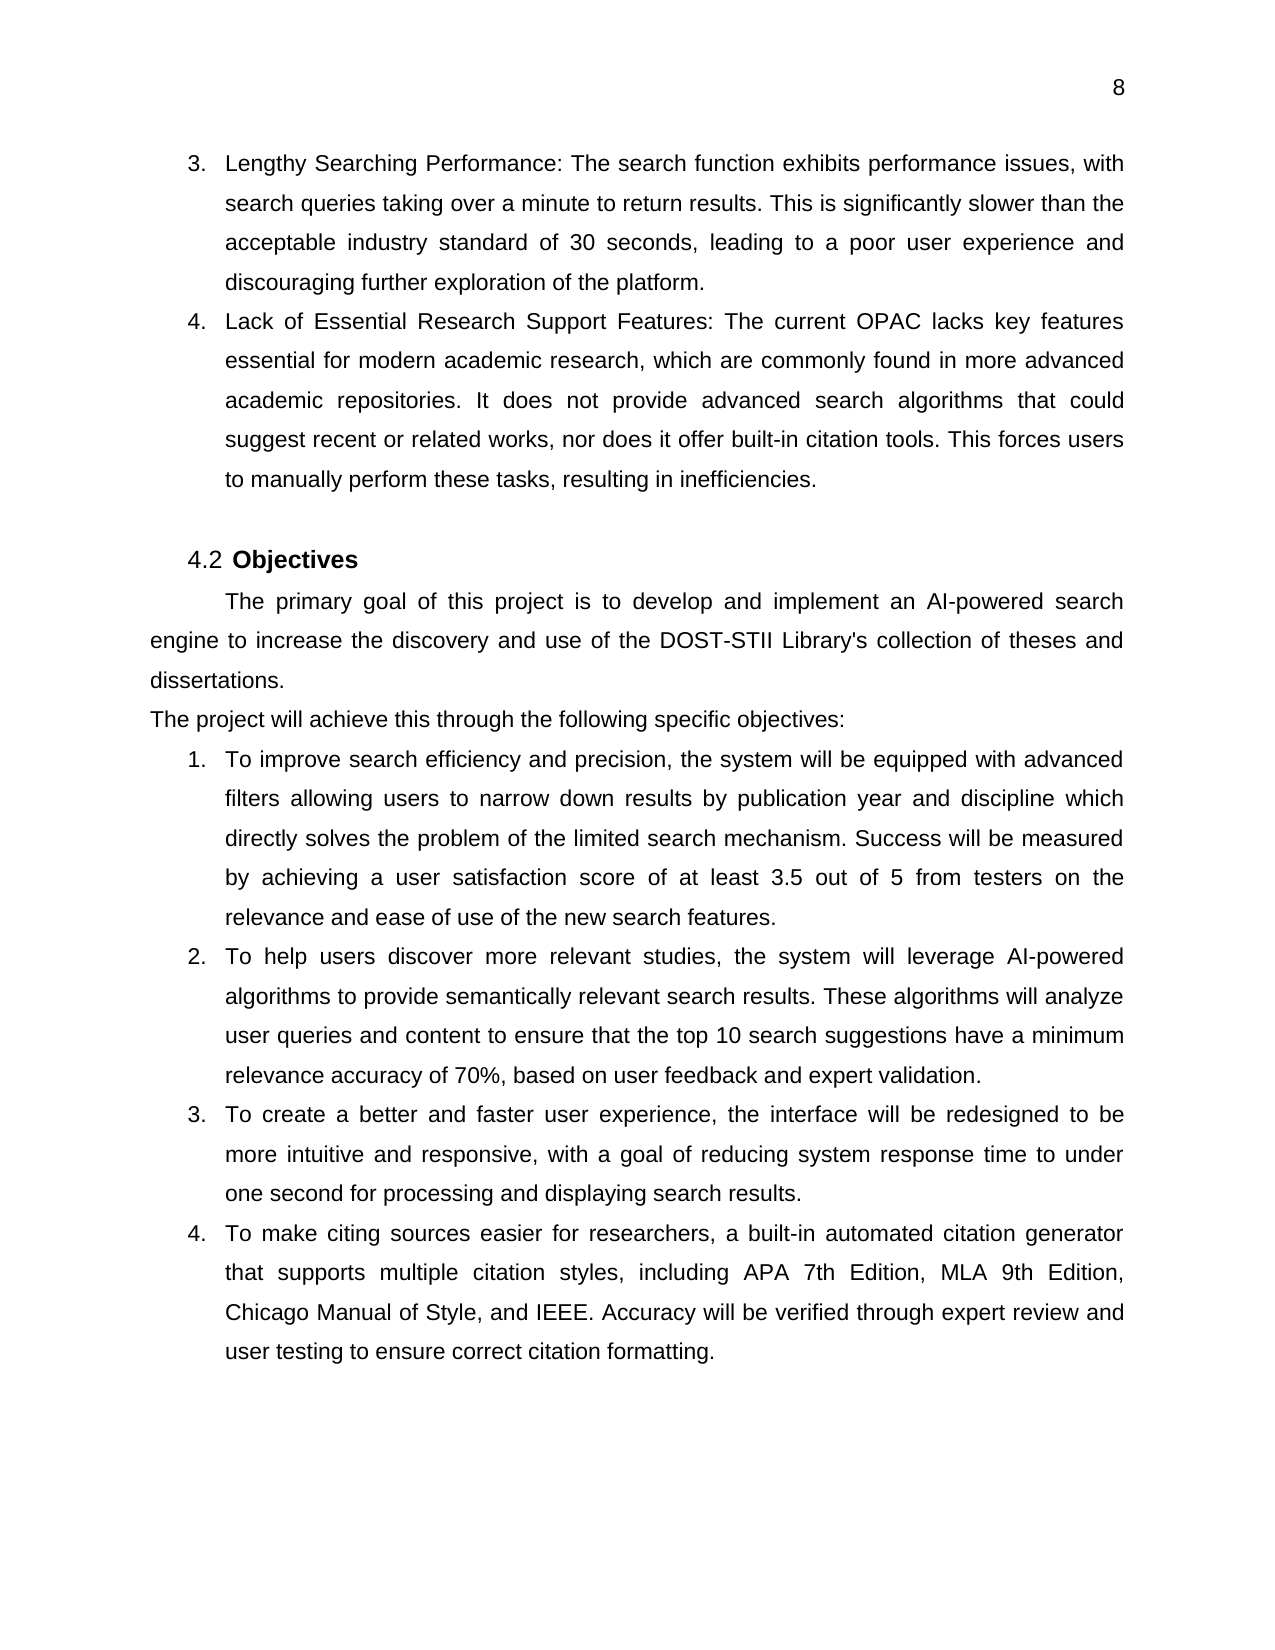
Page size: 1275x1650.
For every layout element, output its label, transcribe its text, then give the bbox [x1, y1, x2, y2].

text The project will achieve this through the following specific objectives: [150, 706, 1125, 733]
text The primary goal of this project is to develop and implement an AI-powered search engine to increase the discovery and use of the DOST-STII Library's collection of theses and dissertations. [150, 588, 1125, 693]
list To improve search efficiency and precision, the system will be equipped with advanced filters allowing users to narrow down results by publication year and discipline which directly solves the problem of the limited search mechanism. Success will be measured by achieving a user satisfaction score of at least 3.5 out of 5 from testers on the relevance and ease of use of the new search features. [187, 746, 1125, 930]
list Lack of Essential Research Support Features: The current OPAC lacks key features essential for modern academic research, which are commonly found in more advanced academic repositories. It does not provide advanced search algorithms that could suggest recent or related works, nor does it offer built-in citation tools. This forces users to manually perform these tasks, resulting in inefficiencies. [187, 308, 1125, 492]
list To help users discover more relevant studies, the system will leverage AI-powered algorithms to provide semantically relevant search results. These algorithms will analyze user queries and content to ensure that the top 10 search suggestions have a minimum relevance accuracy of 70%, based on user feedback and expert validation. [187, 943, 1125, 1088]
list Lengthy Searching Performance: The search function exhibits performance issues, with search queries taking over a minute to return results. This is significantly slower than the acceptable industry standard of 30 seconds, leading to a poor user experience and discouraging further exploration of the platform. [187, 150, 1125, 295]
list To create a better and faster user experience, the interface will be redesigned to be more intuitive and responsive, with a goal of reducing system response time to under one second for processing and displaying search results. [187, 1101, 1125, 1206]
list To make citing sources easier for researchers, a built-in automated citation generator that supports multiple citation styles, including APA 7th Edition, MLA 9th Edition, Chicago Manual of Style, and IEEE. Accuracy will be verified through expert review and user testing to ensure correct citation formatting. [187, 1219, 1125, 1364]
subtitle Objectives [187, 545, 1125, 573]
